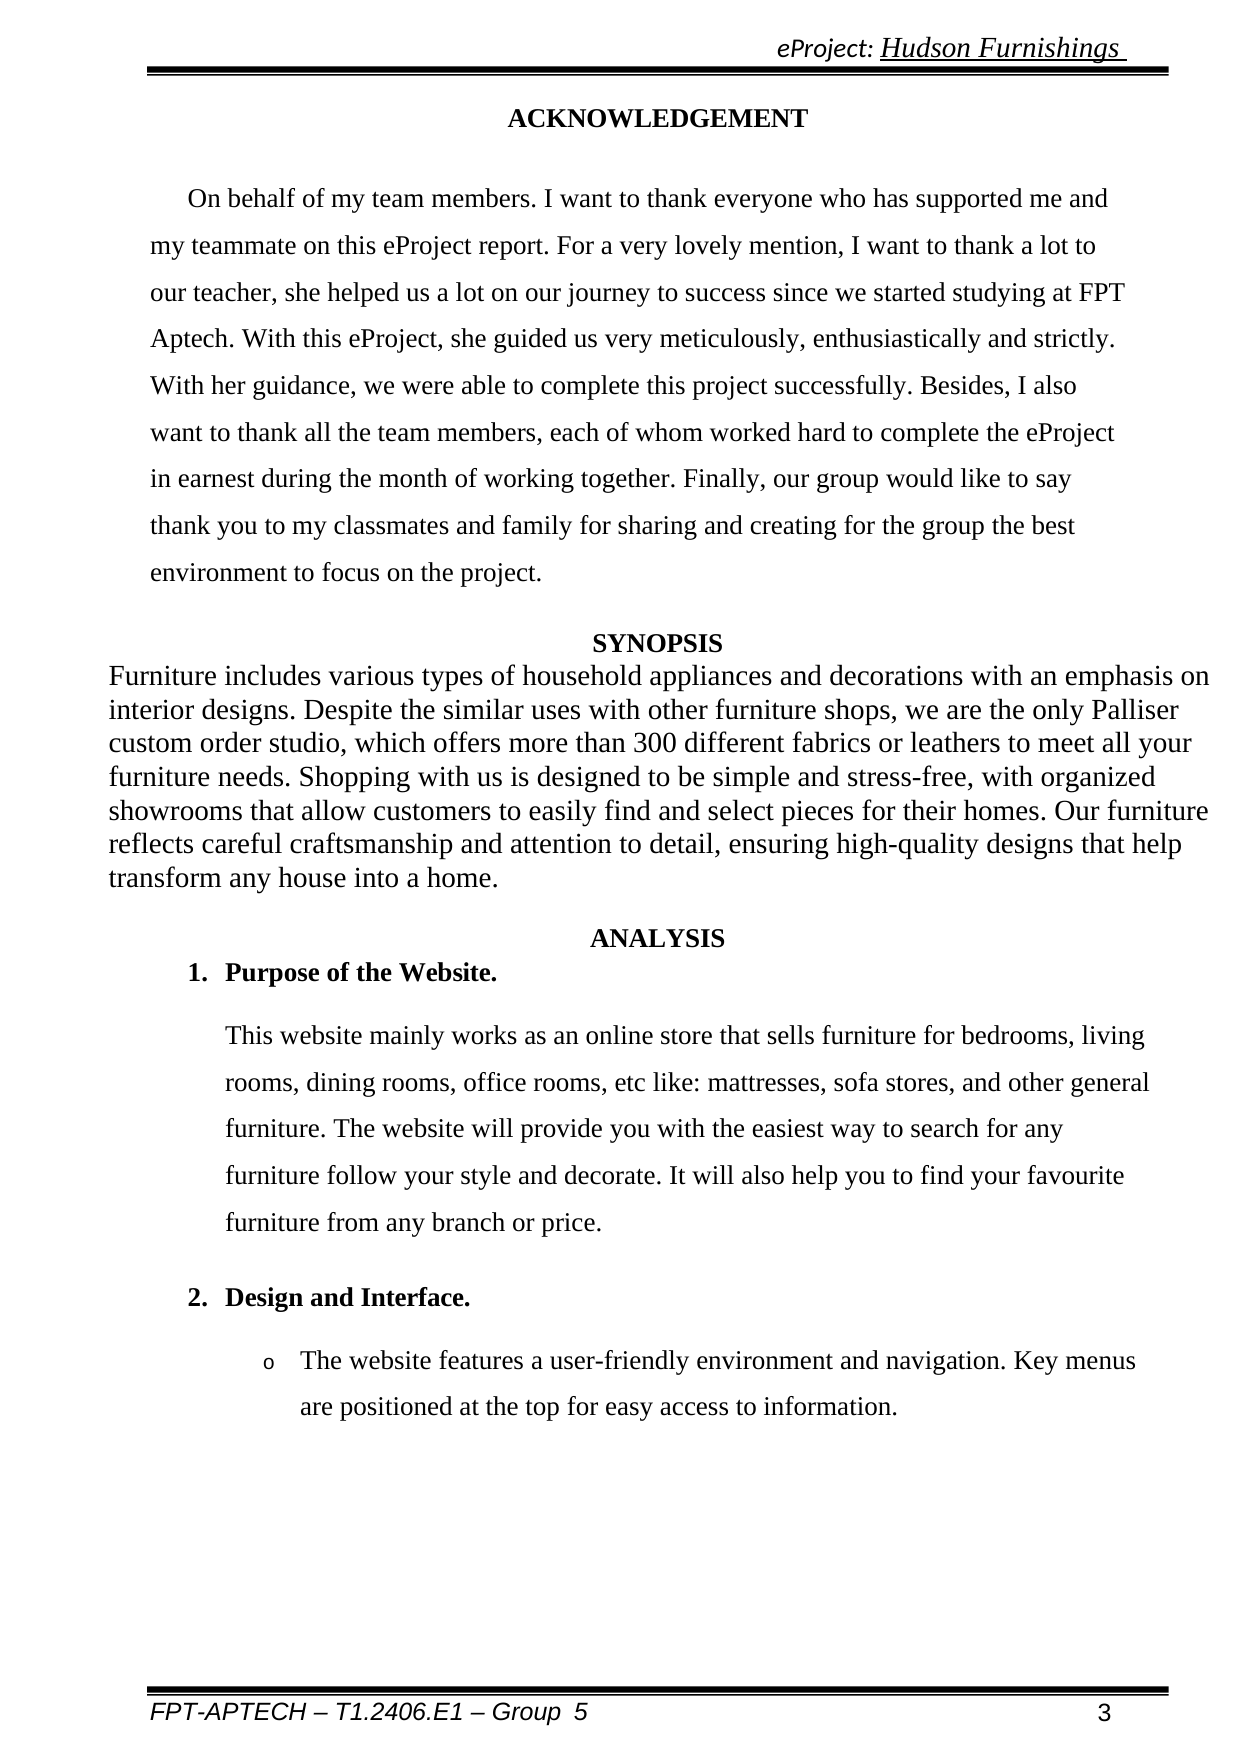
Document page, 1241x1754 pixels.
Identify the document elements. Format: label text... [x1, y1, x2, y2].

subtitle ACKNOWLEDGEMENT [194, 102, 1122, 133]
text Furniture includes various types of household appliances and decorations with an emphasis on interior designs. Despite the similar uses with other furniture shops, we are the only Palliser custom order studio, which offers more than 300 different fabrics or leathers to meet all your furniture needs. Shopping with us is designed to be simple and stress-free, with organized showrooms that allow customers to easily find and select pieces for their homes. Our furniture reflects careful craftsmanship and attention to detail, ensuring high-quality designs that help transform any house into a home. [108, 658, 1226, 893]
subtitle Purpose of the Website. [187, 956, 1226, 987]
subtitle Design and Interface. [187, 1281, 1226, 1312]
text On behalf of my team members. I want to thank everyone who has supported me and my teammate on this eProject report. For a very lovely mention, I want to thank a lot to our teacher, she helped us a lot on our journey to success since we started studying at FPT Aptech. With this eProject, she guided us very meticulously, enthusiastically and strictly. With her guidance, we were able to complete this project successfully. Besides, I also want to thank all the team members, each of whom worked hard to complete the eProject in earnest during the month of working together. Finally, our group would like to say thank you to my classmates and family for sharing and creating for the group the best environment to focus on the project. [150, 183, 1130, 587]
subtitle ANALYSIS [194, 922, 1121, 953]
text This website mainly works as an online store that sells furniture for bedrooms, living rooms, dining rooms, office rooms, etc like: mattresses, sofa stores, and other general furniture. The website will provide you with the easiest way to search for any furniture follow your style and decorate. It will also help you to find your favourite furniture from any branch or price. [225, 1019, 1157, 1237]
list The website features a user-friendly environment and navigation. Key menus are positioned at the top for easy access to information. [262, 1344, 1136, 1422]
subtitle SYNOPSIS [194, 627, 1121, 658]
